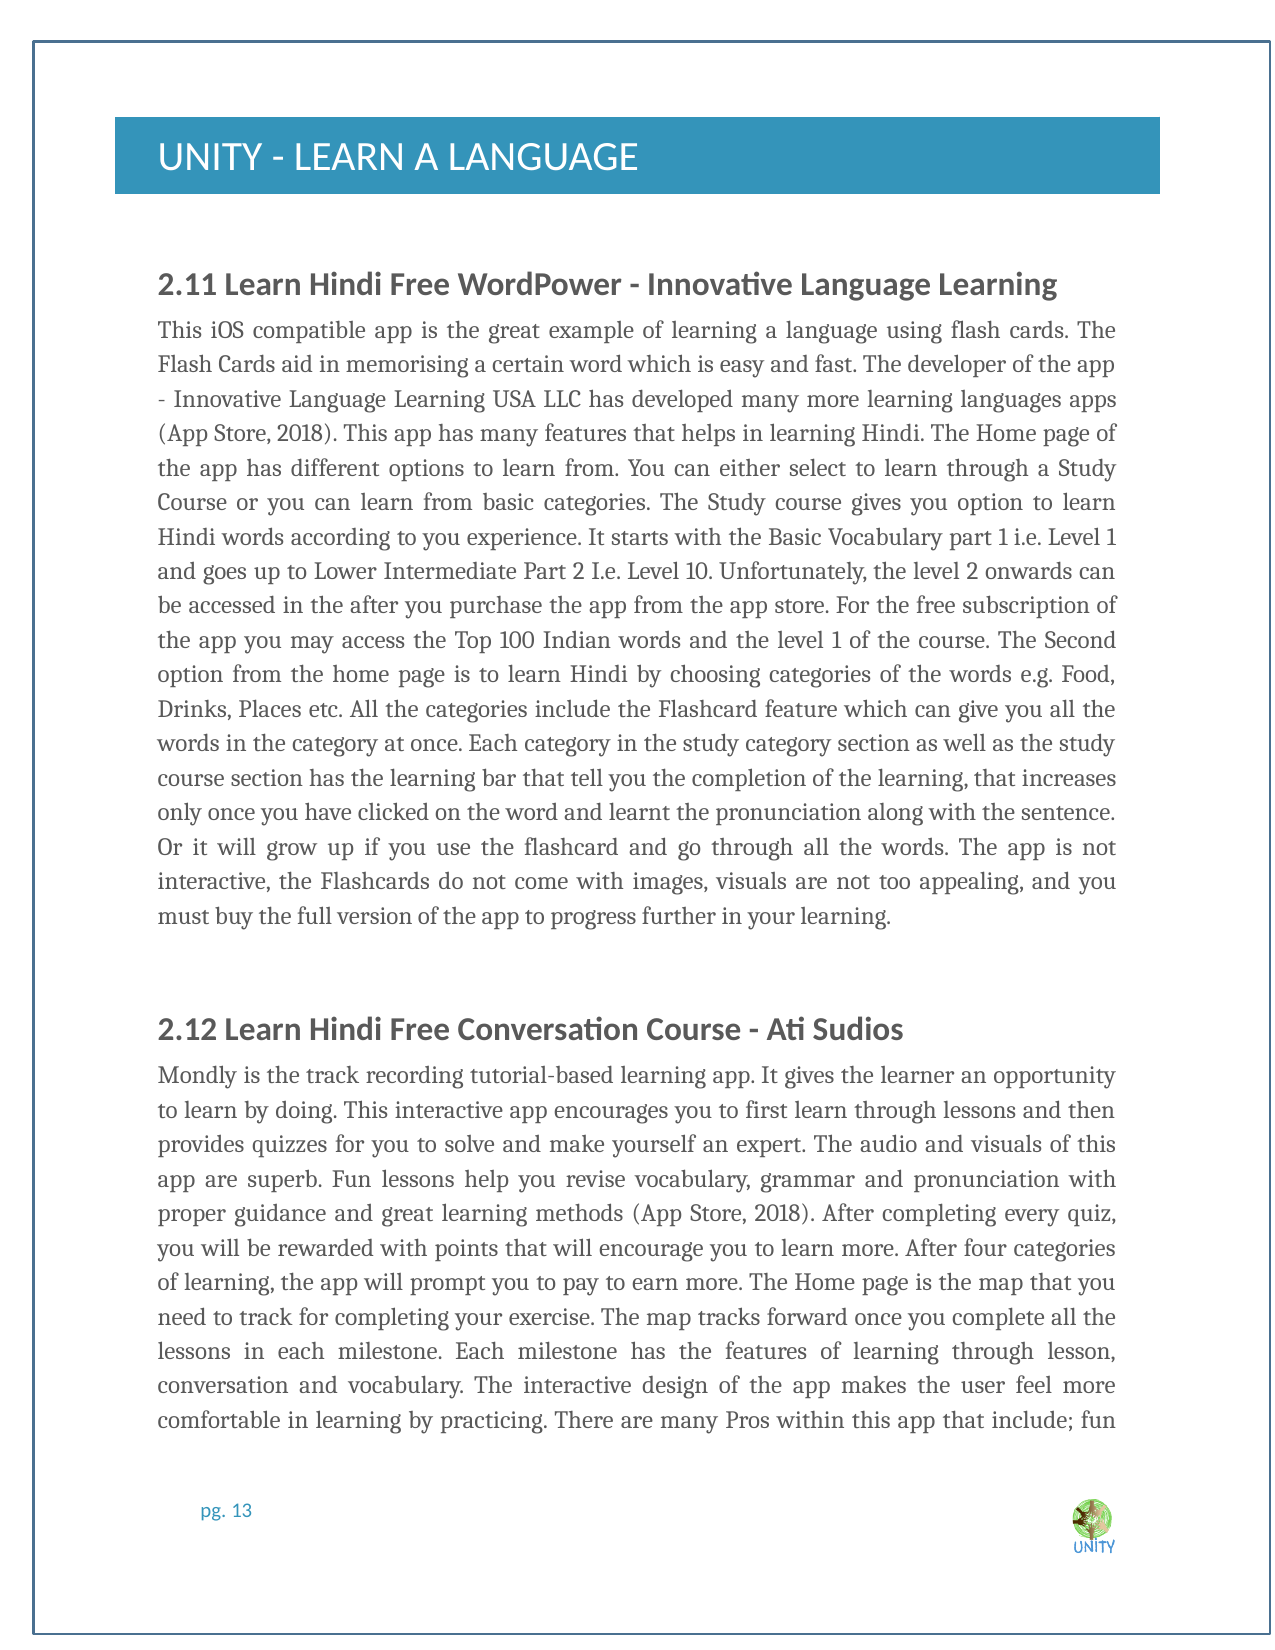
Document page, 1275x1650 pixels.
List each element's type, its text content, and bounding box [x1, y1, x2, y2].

text This iOS compatible app is the great example of learning a language using flash cards. The Flash Cards aid in memorising a certain word which is easy and fast. The developer of the app - Innovative Language Learning USA LLC has developed many more learning languages apps (App Store, 2018). This app has many features that helps in learning Hindi. The Home page of the app has different options to learn from. You can either select to learn through a Study Course or you can learn from basic categories. The Study course gives you option to learn Hindi words according to you experience. It starts with the Basic Vocabulary part 1 i.e. Level 1 and goes up to Lower Intermediate Part 2 I.e. Level 10. Unfortunately, the level 2 onwards can be accessed in the after you purchase the app from the app store. For the free subscription of the app you may access the Top 100 Indian words and the level 1 of the course. The Second option from the home page is to learn Hindi by choosing categories of the words e.g. Food, Drinks, Places etc. All the categories include the Flashcard feature which can give you all the words in the category at once. Each category in the study category section as well as the study course section has the learning bar that tell you the completion of the learning, that increases only once you have clicked on the word and learnt the pronunciation along with the sentence. Or it will grow up if you use the flashcard and go through all the words. The app is not interactive, the Flashcards do not come with images, visuals are not too appealing, and you must buy the full version of the app to progress further in your learning. [157, 316, 1117, 465]
text This iOS compatible app is the great example of learning a language using flash cards. The Flash Cards aid in memorising a certain word which is easy and fast. The developer of the app - Innovative Language Learning USA LLC has developed many more learning languages apps (App Store, 2018). This app has many features that helps in learning Hindi. The Home page of the app has different options to learn from. You can either select to learn through a Study Course or you can learn from basic categories. The Study course gives you option to learn Hindi words according to you experience. It starts with the Basic Vocabulary part 1 i.e. Level 1 and goes up to Lower Intermediate Part 2 I.e. Level 10. Unfortunately, the level 2 onwards can be accessed in the after you purchase the app from the app store. For the free subscription of the app you may access the Top 100 Indian words and the level 1 of the course. The Second option from the home page is to learn Hindi by choosing categories of the words e.g. Food, Drinks, Places etc. All the categories include the Flashcard feature which can give you all the words in the category at once. Each category in the study category section as well as the study course section has the learning bar that tell you the completion of the learning, that increases only once you have clicked on the word and learnt the pronunciation along with the sentence. Or it will grow up if you use the flashcard and go through all the words. The app is not interactive, the Flashcards do not come with images, visuals are not too appealing, and you must buy the full version of the app to progress further in your learning. [157, 741, 1117, 930]
subtitle 2.12 Learn Hindi Free Conversation Course - Ati Sudios [157, 1008, 1117, 1049]
subtitle 2.11 Learn Hindi Free WordPower - Innovative Language Learning [157, 262, 1117, 303]
picture [1067, 1492, 1116, 1558]
text This iOS compatible app is the great example of learning a language using flash cards. The Flash Cards aid in memorising a certain word which is easy and fast. The developer of the app - Innovative Language Learning USA LLC has developed many more learning languages apps (App Store, 2018). This app has many features that helps in learning Hindi. The Home page of the app has different options to learn from. You can either select to learn through a Study Course or you can learn from basic categories. The Study course gives you option to learn Hindi words according to you experience. It starts with the Basic Vocabulary part 1 i.e. Level 1 and goes up to Lower Intermediate Part 2 I.e. Level 10. Unfortunately, the level 2 onwards can be accessed in the after you purchase the app from the app store. For the free subscription of the app you may access the Top 100 Indian words and the level 1 of the course. The Second option from the home page is to learn Hindi by choosing categories of the words e.g. Food, Drinks, Places etc. All the categories include the Flashcard feature which can give you all the words in the category at once. Each category in the study category section as well as the study course section has the learning bar that tell you the completion of the learning, that increases only once you have clicked on the word and learnt the pronunciation along with the sentence. Or it will grow up if you use the flashcard and go through all the words. The app is not interactive, the Flashcards do not come with images, visuals are not too appealing, and you must buy the full version of the app to progress further in your learning. [157, 466, 1117, 637]
